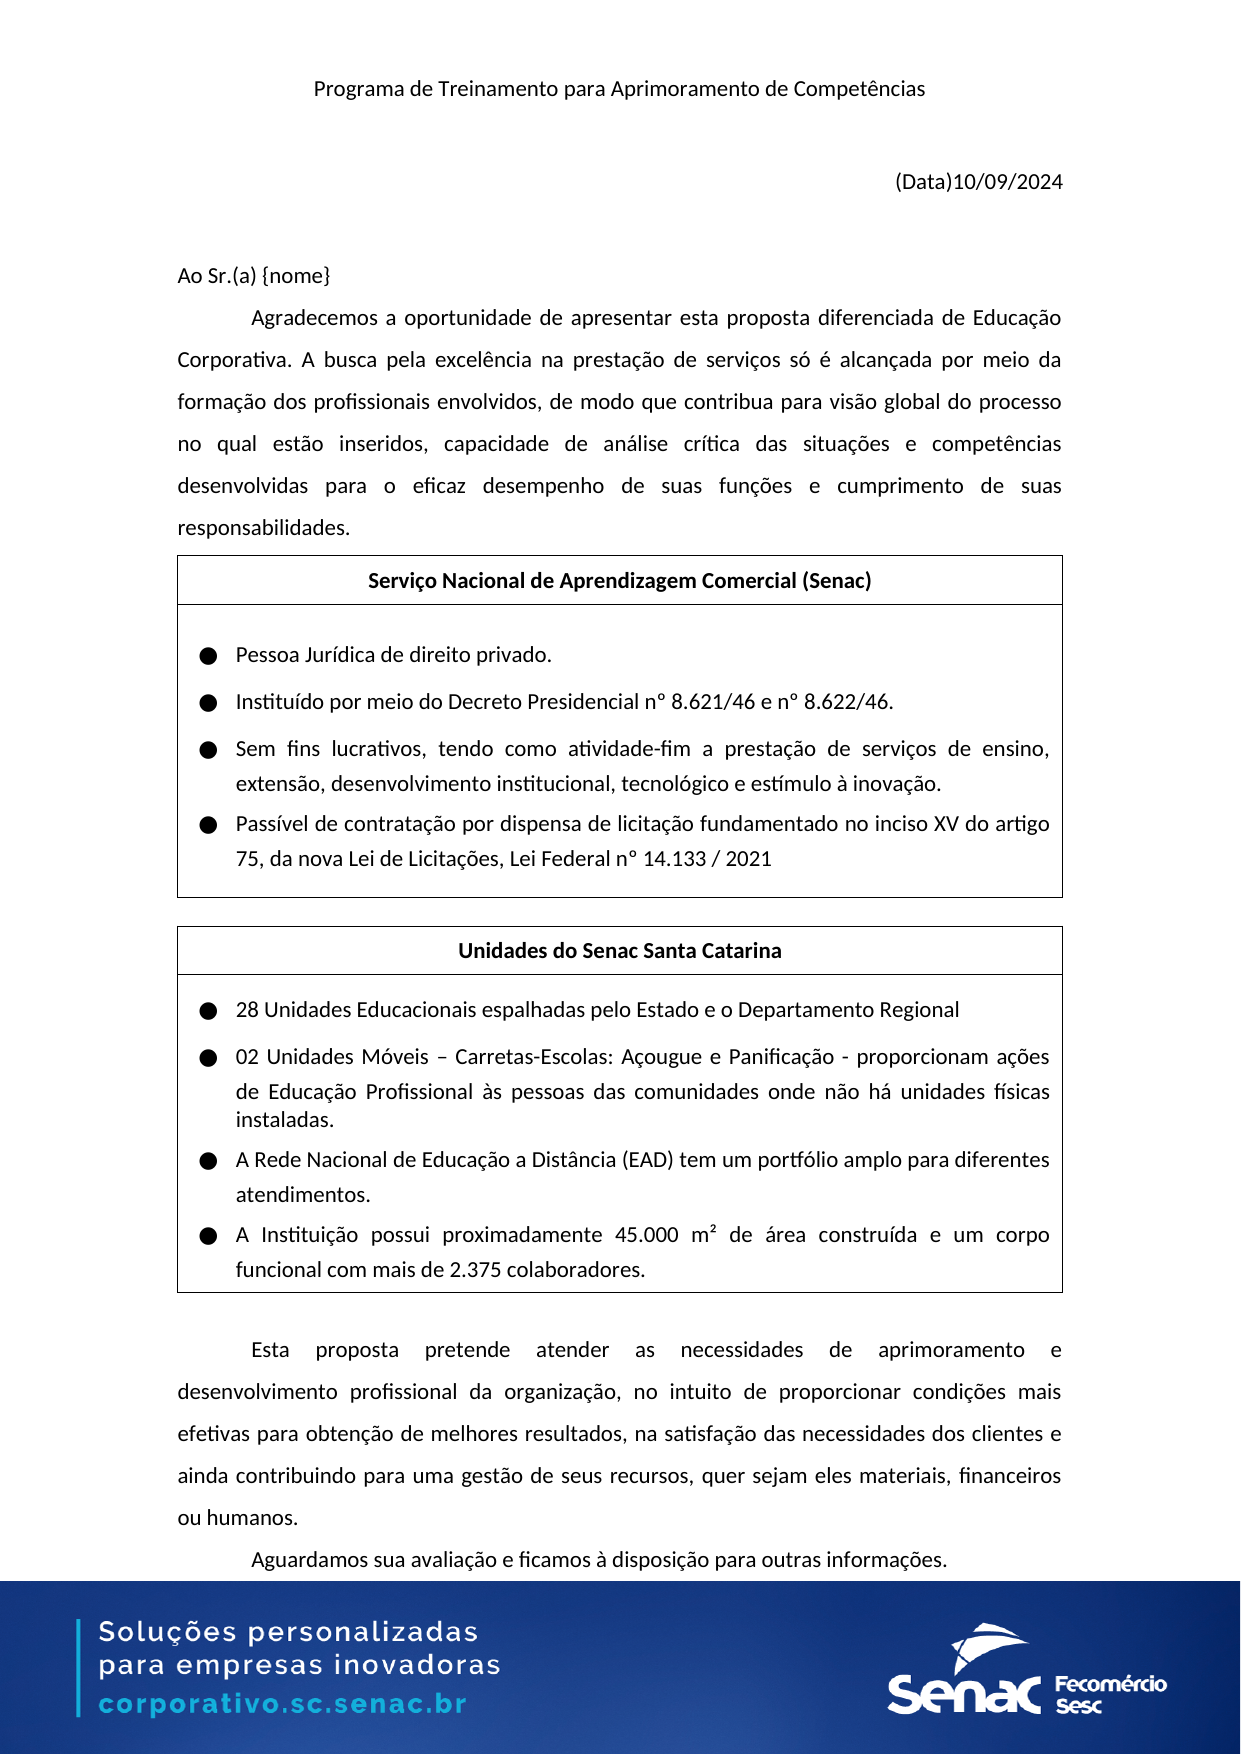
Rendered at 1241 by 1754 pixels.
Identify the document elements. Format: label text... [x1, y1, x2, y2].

text Aguardamos sua avaliação e ficamos à disposição para outras informações. [177, 1545, 1063, 1573]
table_cell 28 Unidades Educacionais espalhadas pelo Estado e o Departamento Regional 02 Unidades Móveis – Carretas-Escolas: Açougue e Panificação - proporcionam ações de Educação Profissional às pessoas das comunidades onde não há unidades físicas instaladas. A Rede Nacional de Educação a Distância (EAD) tem um portfólio amplo para diferentes atendimentos. A Instituição possui proximadamente 45.000 m² de área construída e um corpo funcional com mais de 2.375 colaboradores. [178, 975, 1062, 1292]
table_header Unidades do Senac Santa Catarina [178, 927, 1062, 974]
text Agradecemos a oportunidade de apresentar esta proposta diferenciada de Educação Corporativa. A busca pela excelência na prestação de serviços só é alcançada por meio da formação dos profissionais envolvidos, de modo que contribua para visão global do processo no qual estão inseridos, capacidade de análise crítica das situações e competências desenvolvidas para o eficaz desempenho de suas funções e cumprimento de suas responsabilidades. [177, 303, 1063, 541]
text Ao Sr.(a) {nome} [177, 261, 1063, 289]
table_cell Pessoa Jurídica de direito privado. Instituído por meio do Decreto Presidencial nº 8.621/46 e nº 8.622/46. Sem fins lucrativos, tendo como atividade-fim a prestação de serviços de ensino, extensão, desenvolvimento institucional, tecnológico e estímulo à inovação. Passível de contratação por dispensa de licitação fundamentado no inciso XV do artigo 75, da nova Lei de Licitações, Lei Federal nº 14.133 / 2021 [178, 605, 1062, 897]
text (Data)10/09/2024 [177, 167, 1063, 196]
picture [0, 1581, 1241, 1754]
text Programa de Treinamento para Aprimoramento de Competências [177, 74, 1063, 102]
table_header Serviço Nacional de Aprendizagem Comercial (Senac) [178, 556, 1062, 604]
text Esta proposta pretende atender as necessidades de aprimoramento e desenvolvimento profissional da organização, no intuito de proporcionar condições mais efetivas para obtenção de melhores resultados, na satisfação das necessidades dos clientes e ainda contribuindo para uma gestão de seus recursos, quer sejam eles materiais, financeiros ou humanos. [177, 1335, 1063, 1531]
